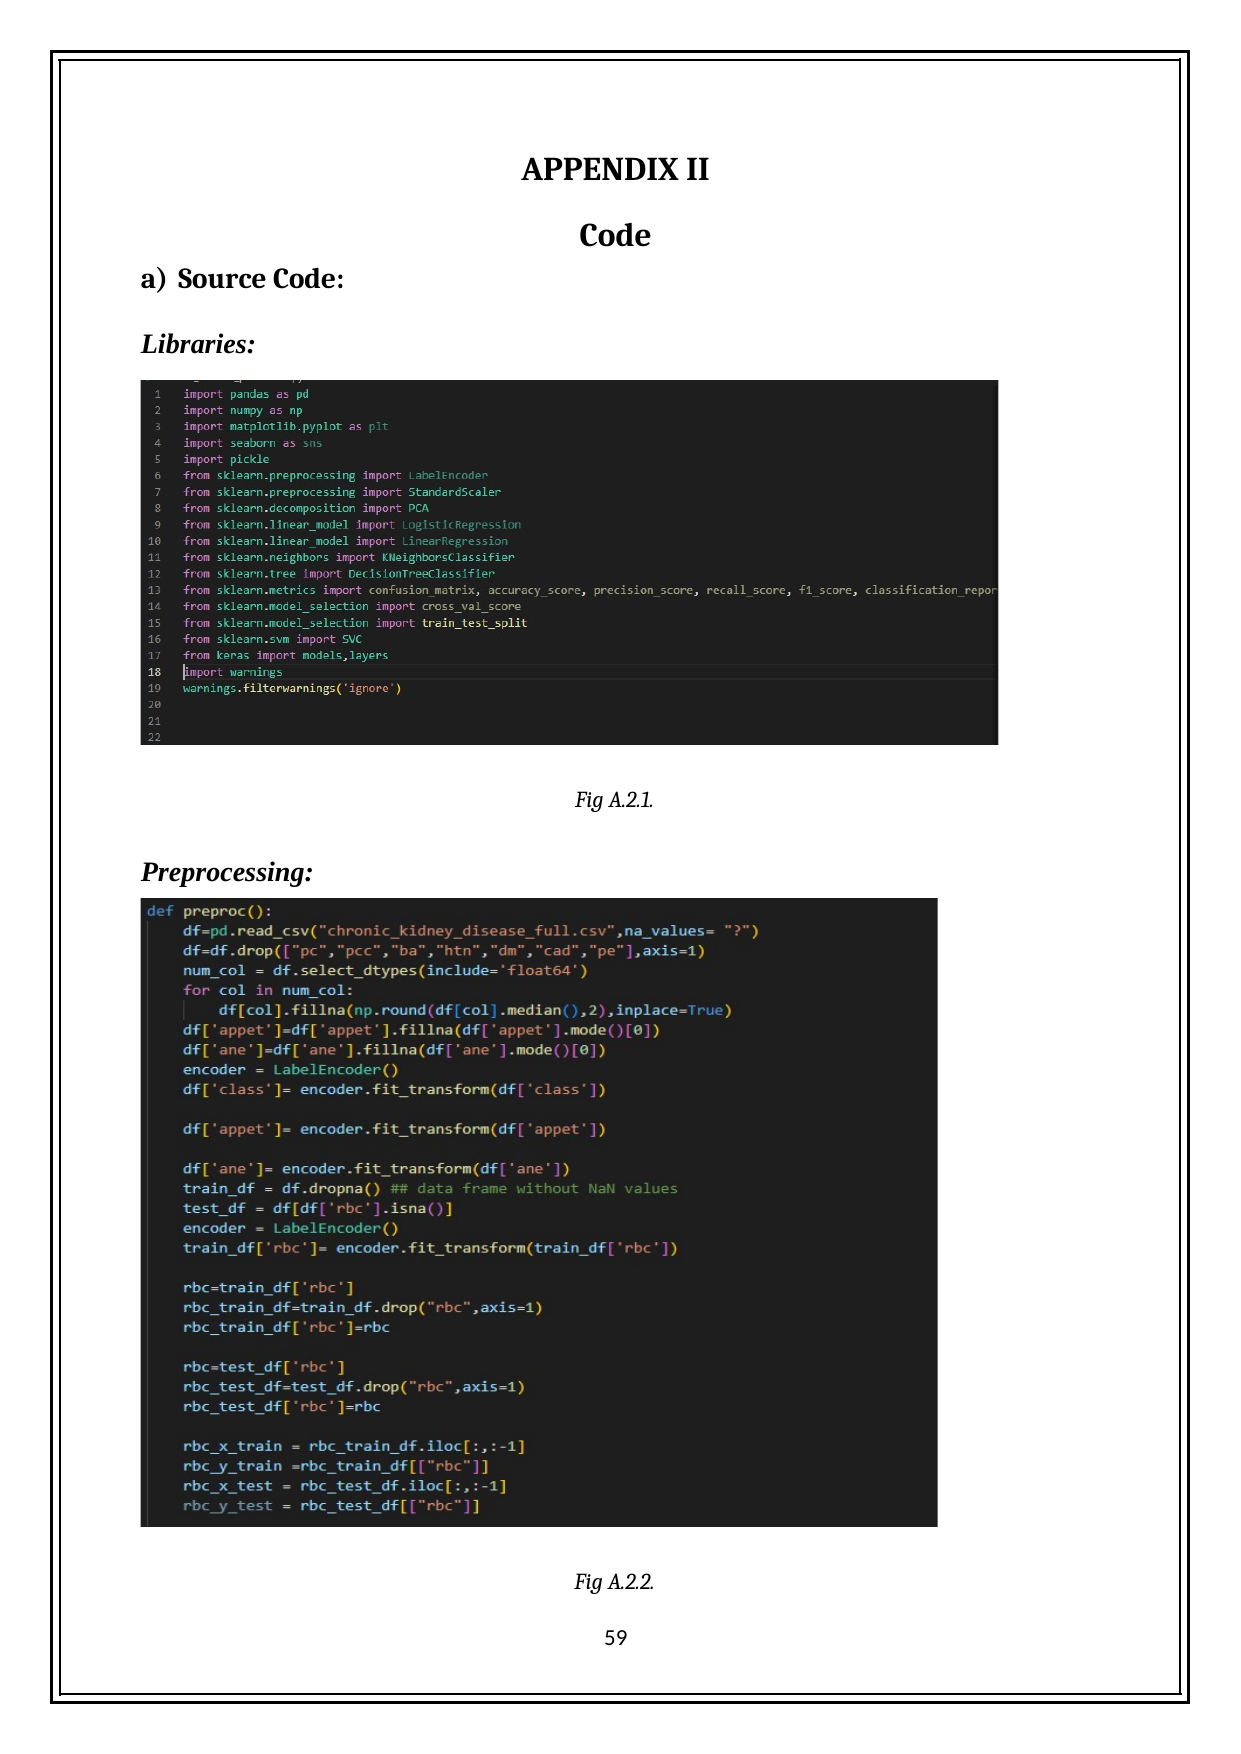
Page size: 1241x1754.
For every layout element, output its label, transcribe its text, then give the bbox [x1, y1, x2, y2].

picture [140, 380, 999, 745]
subtitle Preprocessing: [141, 855, 1090, 888]
subtitle APPENDIX II [141, 150, 1090, 188]
subtitle Source Code: [141, 262, 1090, 295]
subtitle Libraries: [141, 327, 1090, 359]
subtitle Code [141, 216, 1090, 255]
picture [140, 898, 938, 1527]
